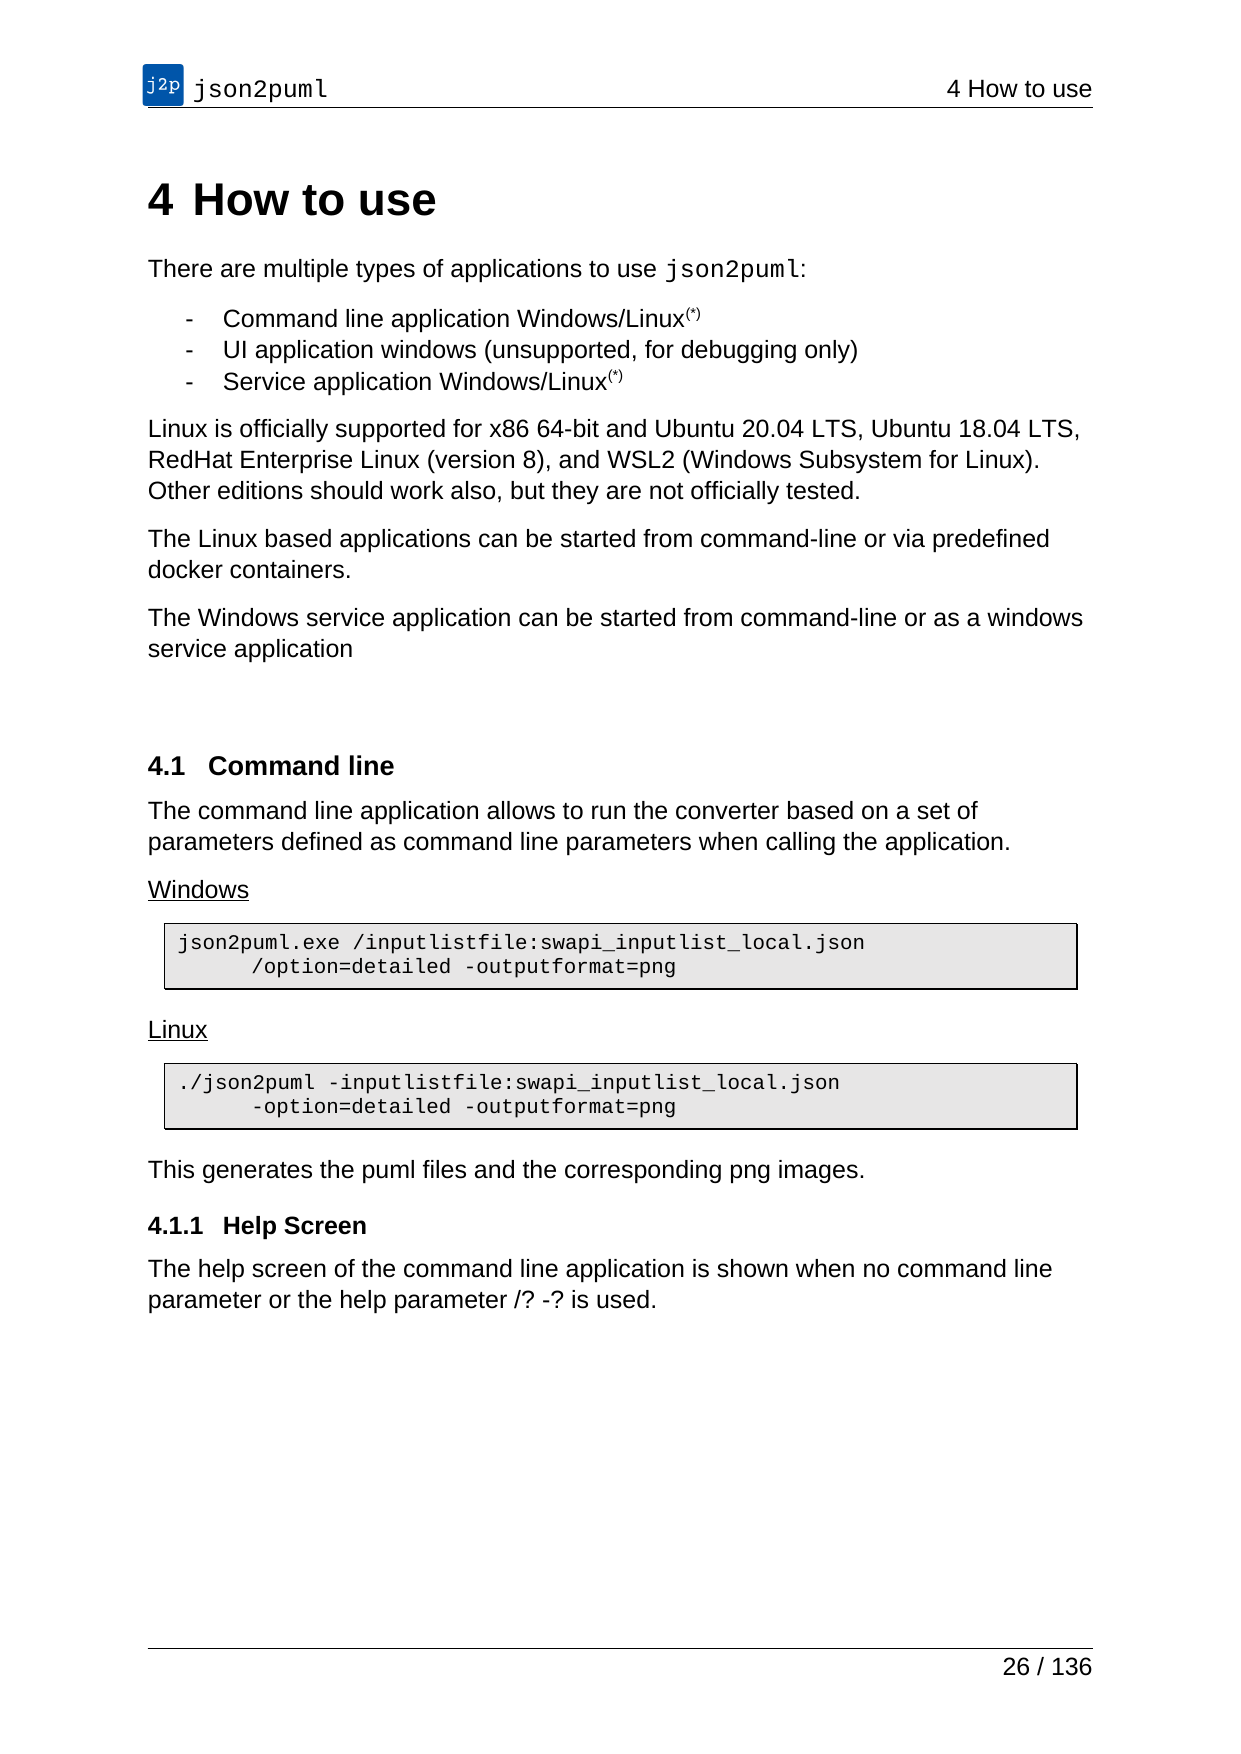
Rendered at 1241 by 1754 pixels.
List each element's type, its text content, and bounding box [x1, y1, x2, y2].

text The Linux based applications can be started from command-line or via predefined docker containers. [148, 524, 1093, 584]
text There are multiple types of applications to use json2puml: [148, 254, 1093, 285]
text Linux [148, 1015, 1093, 1044]
subtitle Help Screen [148, 1211, 1093, 1239]
subtitle Command line [148, 750, 1093, 781]
text The help screen of the command line application is shown when no command line parameter or the help parameter /? -? is used. [148, 1254, 1093, 1314]
picture [142, 64, 184, 106]
list Command line application Windows/Linux(*) [185, 304, 1093, 333]
text ./json2puml -inputlistfile:swapi_inputlist_local.json -option=detailed -outputformat=png [165, 1064, 1076, 1128]
text Linux is officially supported for x86 64-bit and Ubuntu 20.04 LTS, Ubuntu 18.04 LTS, RedHat Enterprise Linux (version 8), and WSL2 (Windows Subsystem for Linux). Other editions should work also, but they are not officially tested. [148, 414, 1093, 505]
text json2puml.exe /inputlistfile:swapi_inputlist_local.json /option=detailed -outputformat=png [165, 924, 1076, 988]
text The command line application allows to run the converter based on a set of parameters defined as command line parameters when calling the application. [148, 796, 1093, 856]
subtitle How to use [148, 173, 1093, 225]
text The Windows service application can be started from command-line or as a windows service application [148, 603, 1093, 663]
text Windows [148, 875, 1093, 904]
list Service application Windows/Linux(*) [185, 367, 1093, 395]
list UI application windows (unsupported, for debugging only) [185, 336, 1093, 364]
text This generates the puml files and the corresponding png images. [148, 1155, 1093, 1183]
